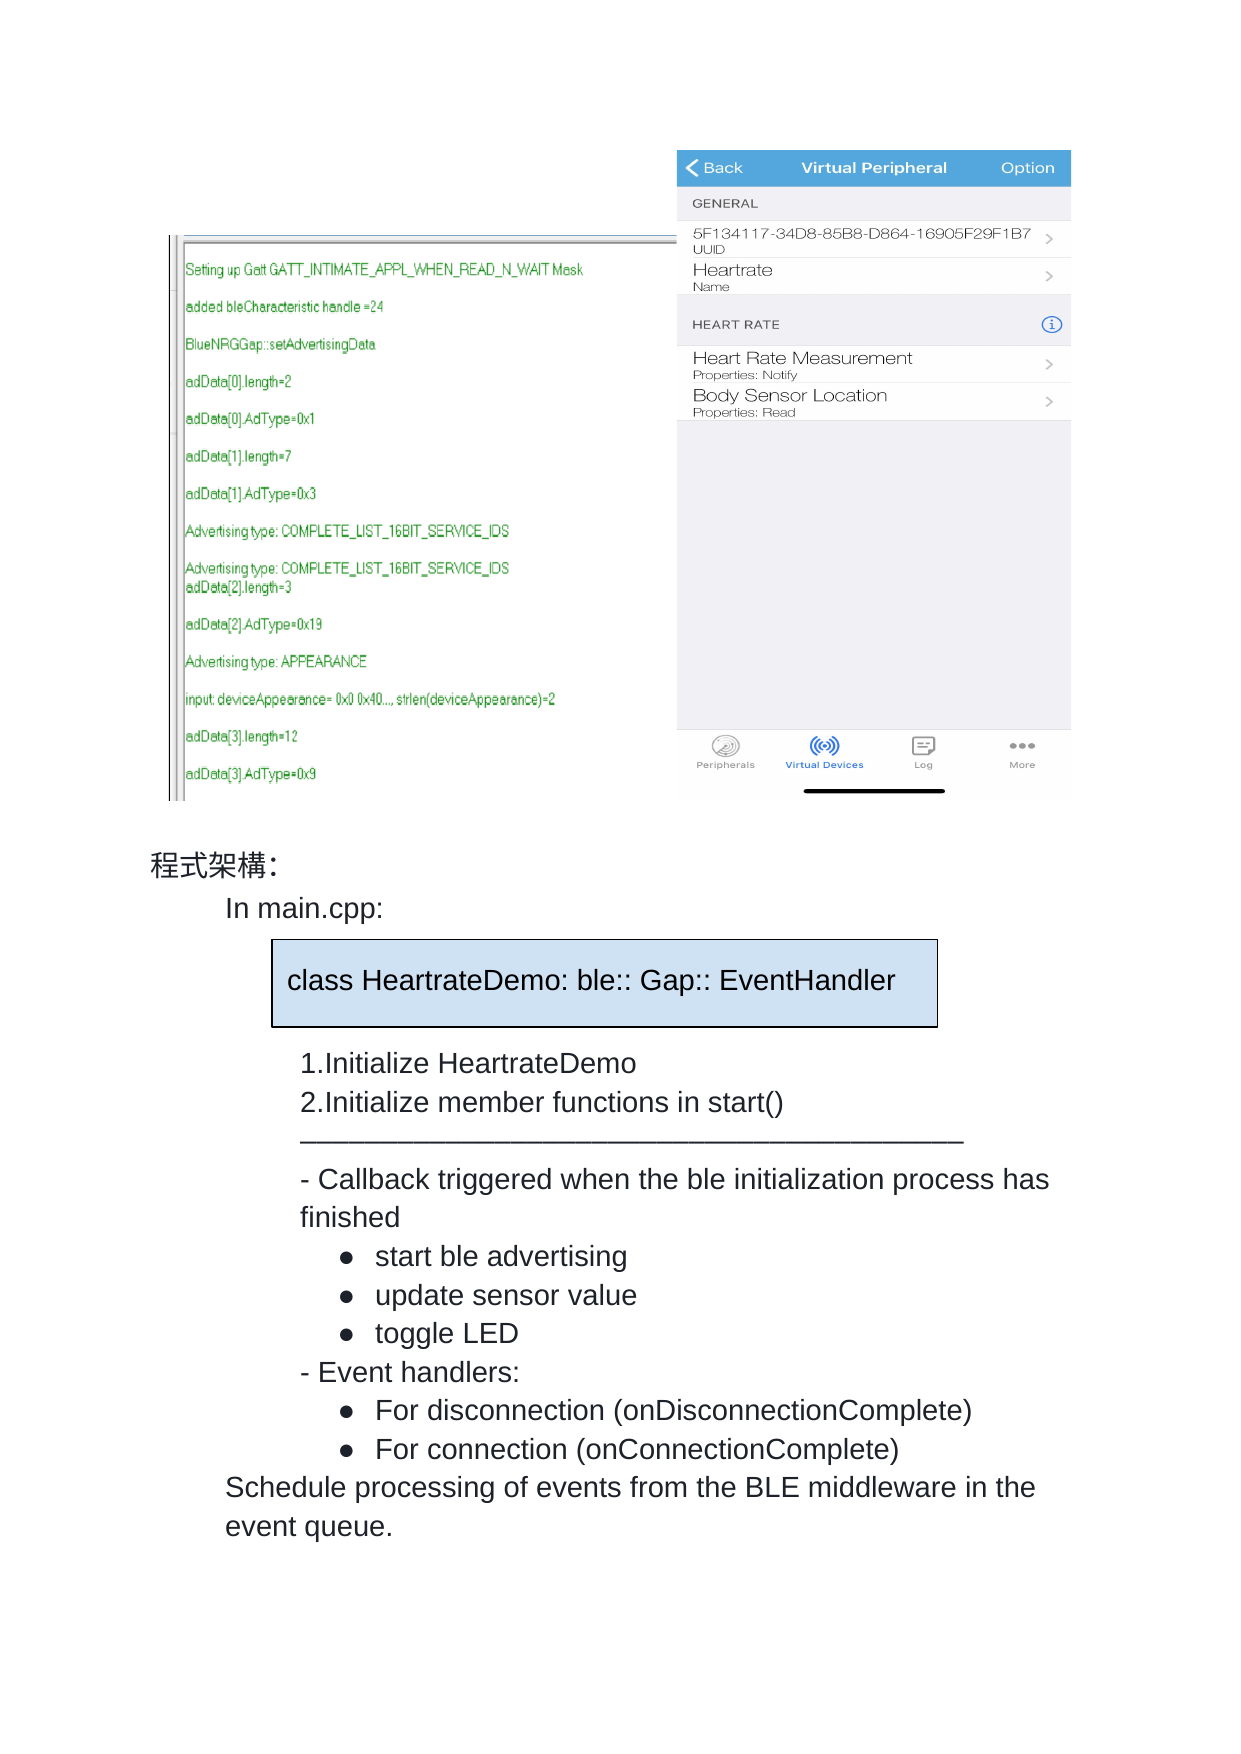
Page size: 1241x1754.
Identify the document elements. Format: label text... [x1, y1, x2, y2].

list start ble advertising [337, 1239, 1090, 1273]
text 程式架構： [150, 842, 1090, 885]
text - Event handlers: [225, 1355, 1090, 1388]
text 1.Initialize HeartrateDemo [300, 929, 1090, 1080]
picture [168, 150, 1072, 801]
text 2.Initialize member functions in start() [300, 1085, 1090, 1118]
text - Callback triggered when the ble initialization process has finished [300, 1162, 1090, 1234]
text ––––––––––––––––––––––––––––––––––––––––– [300, 1123, 1090, 1157]
list update sensor value [337, 1278, 1090, 1311]
list For connection (onConnectionComplete) [337, 1432, 1090, 1465]
list For disconnection (onDisconnectionComplete) [337, 1393, 1090, 1427]
text Schedule processing of events from the BLE middleware in the event queue. [225, 1470, 1090, 1542]
list toggle LED [337, 1316, 1090, 1350]
text In main.cpp: [150, 891, 1090, 924]
